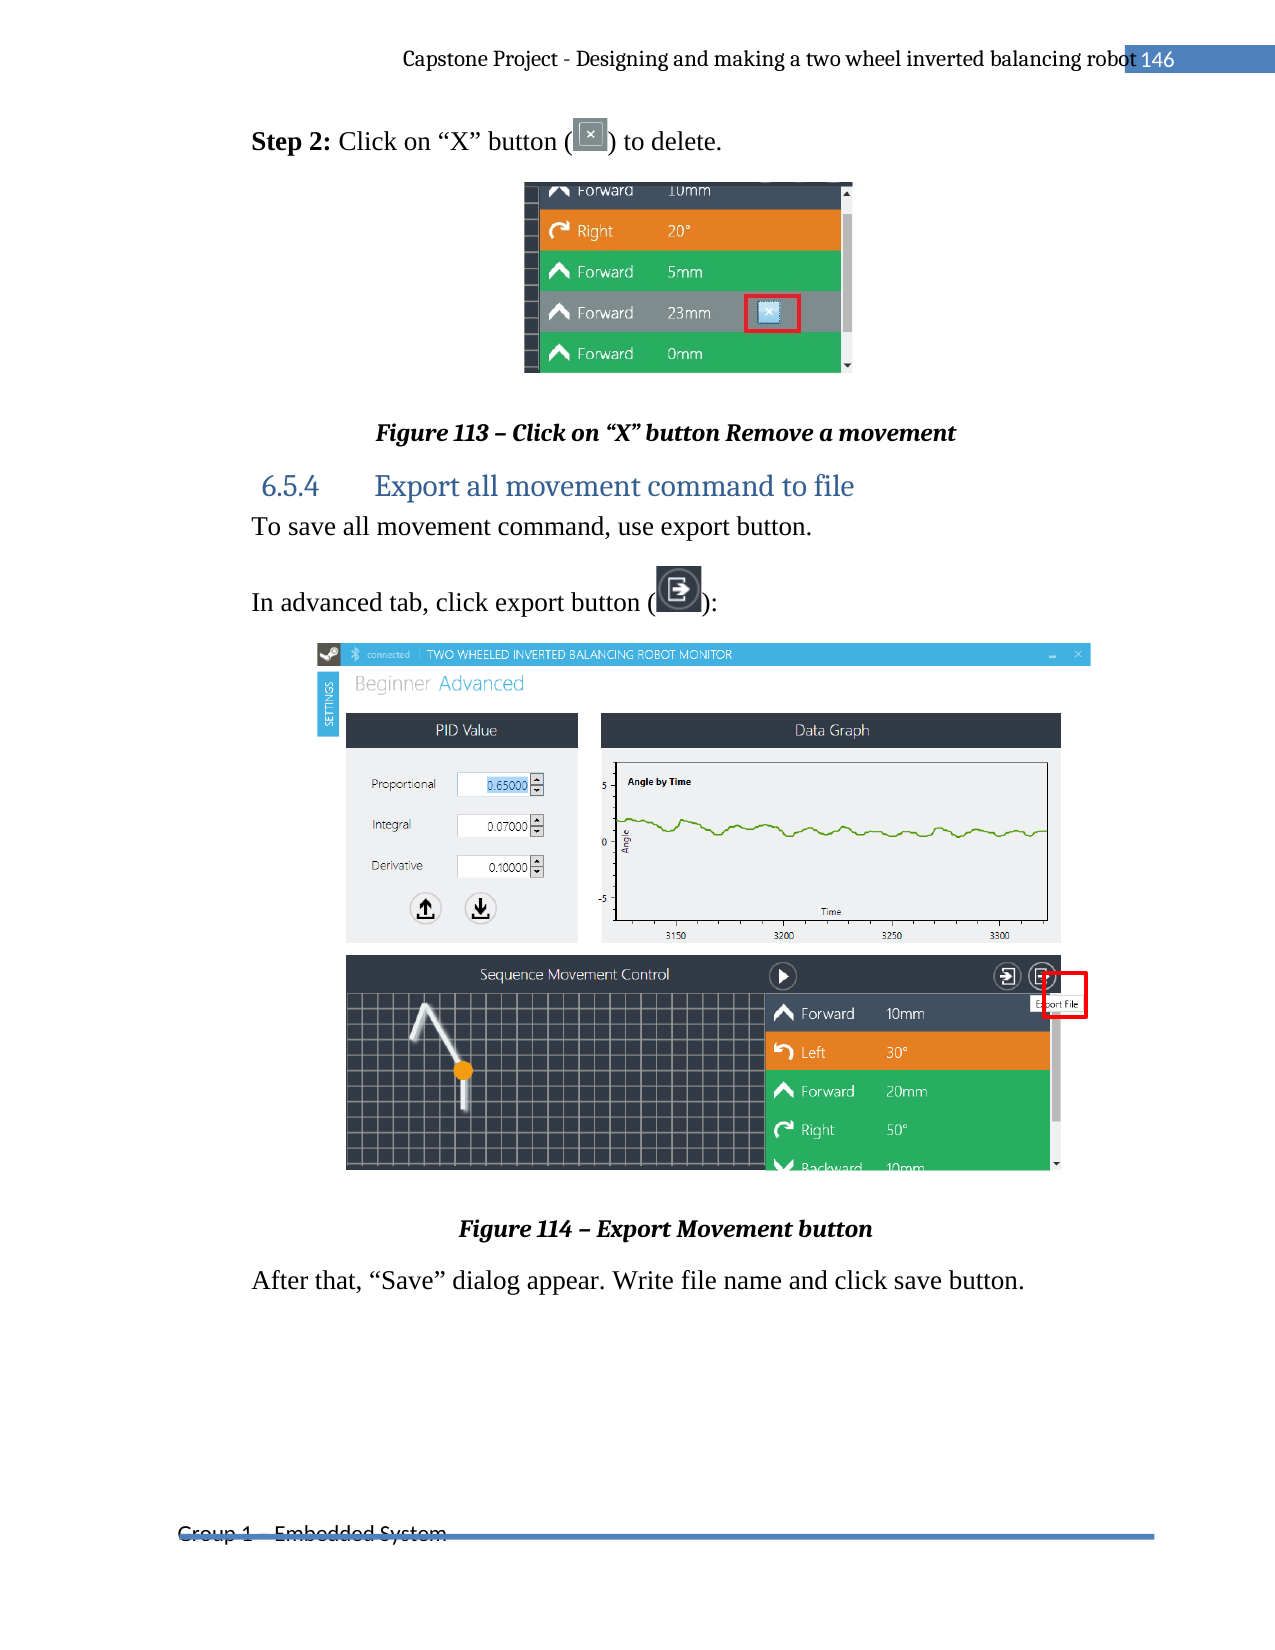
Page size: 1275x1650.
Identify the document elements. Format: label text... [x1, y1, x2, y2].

text Step 2: Click on “X” button () to delete. [251, 118, 1157, 157]
text After that, “Save” dialog appear. Write file name and click save button. [251, 1264, 1157, 1296]
picture [524, 182, 884, 395]
text Figure 114 – Export Movement button [177, 1215, 1157, 1243]
picture [656, 566, 702, 612]
picture [573, 118, 608, 151]
text Figure 113 – Click on “X” button Remove a movement [177, 419, 1157, 448]
subtitle Export all movement command to file [262, 469, 1157, 505]
picture [317, 643, 1091, 1190]
text To save all movement command, use export button. [251, 510, 1157, 541]
text In advanced tab, click export button (): [251, 567, 1157, 618]
